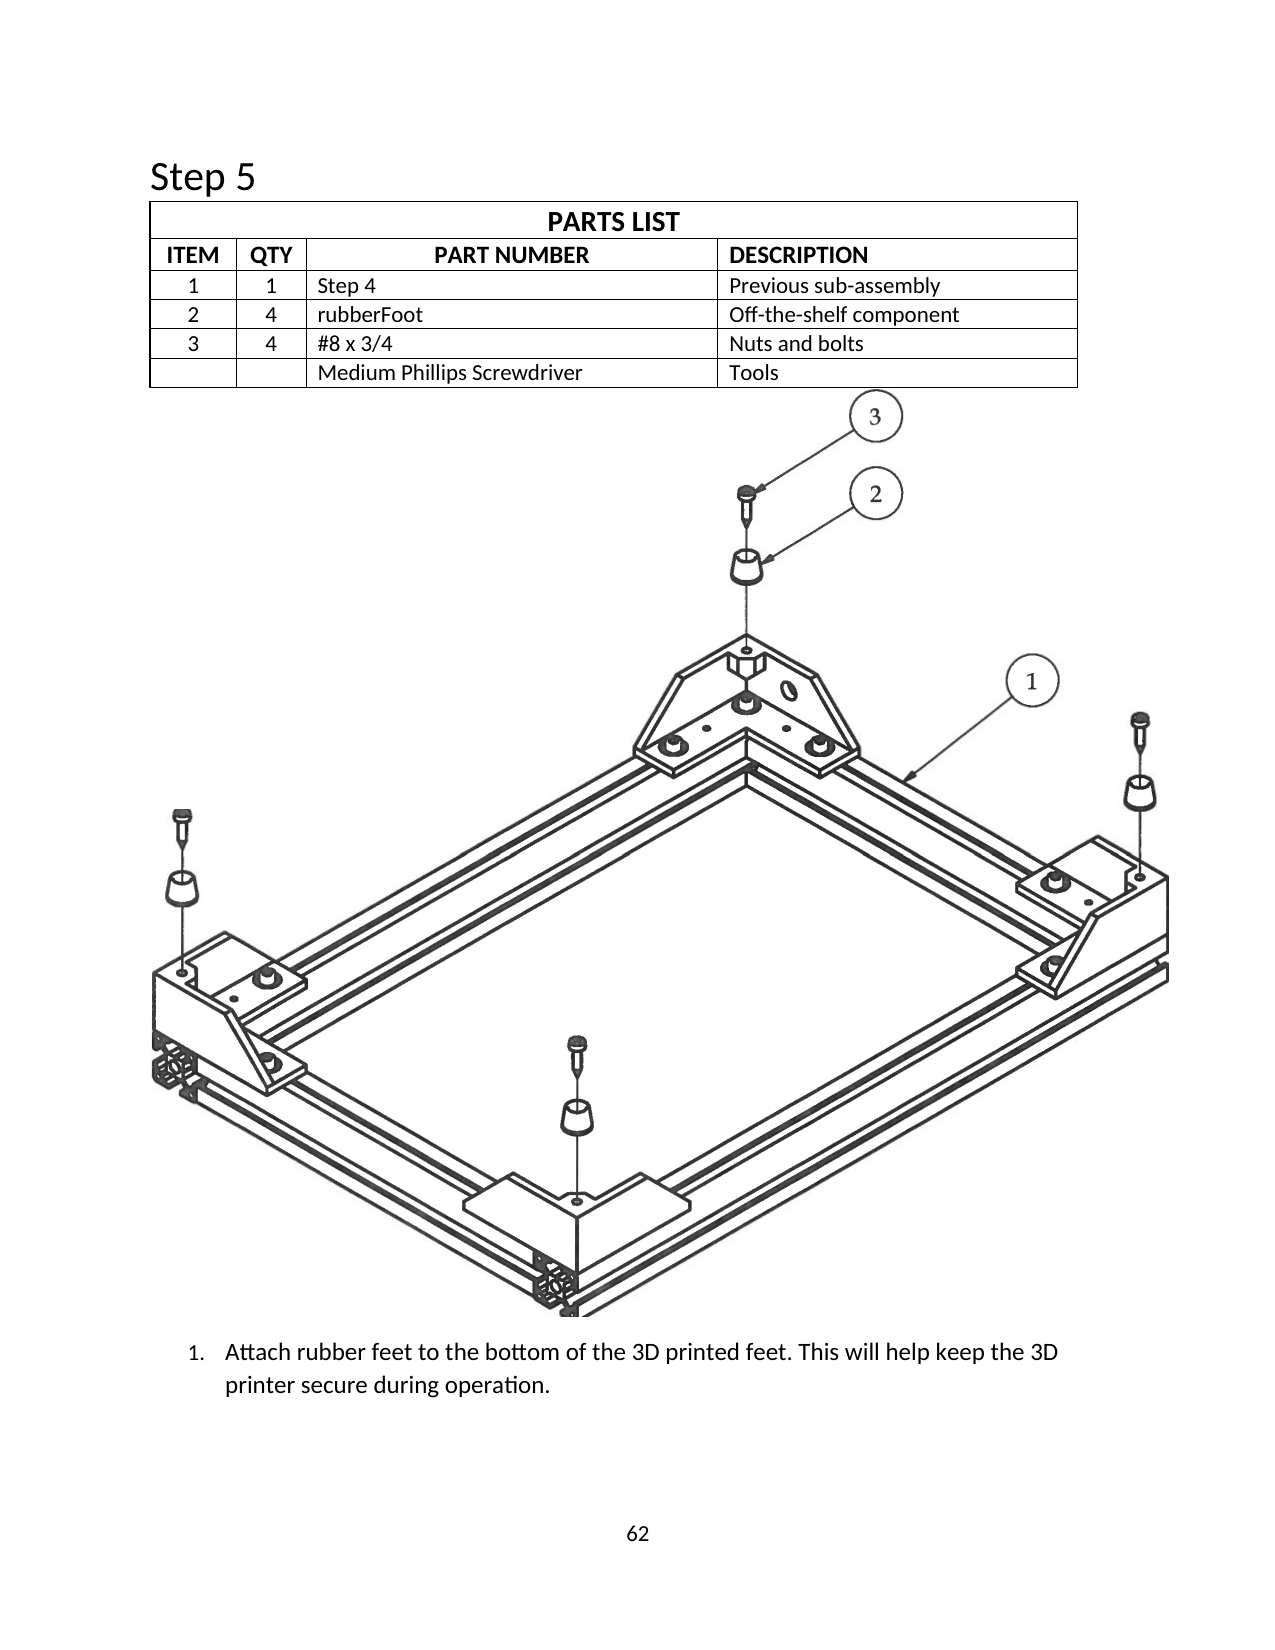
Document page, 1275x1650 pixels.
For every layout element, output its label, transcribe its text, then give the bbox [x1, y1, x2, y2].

table_cell Medium Phillips Screwdriver [307, 359, 717, 387]
table_cell [237, 359, 306, 387]
table_cell 4 [237, 300, 306, 328]
table_cell Step 4 [307, 271, 717, 299]
table_cell PART NUMBER [307, 239, 717, 270]
table_cell [151, 359, 236, 387]
picture [150, 388, 1169, 1316]
table_cell QTY [237, 239, 306, 270]
table_cell Off-the-shelf component [718, 300, 1077, 328]
text Step 5 [150, 150, 1125, 201]
table_cell 3 [151, 329, 236, 357]
table_cell rubberFoot [307, 300, 717, 328]
table_cell 1 [151, 271, 236, 299]
table_cell 1 [237, 271, 306, 299]
table_cell 2 [151, 300, 236, 328]
table_cell 4 [237, 329, 306, 357]
table_cell #8 x 3/4 [307, 329, 717, 357]
table_cell DESCRIPTION [718, 239, 1077, 270]
table_header PARTS LIST [151, 202, 1077, 238]
table_cell Tools [718, 359, 1077, 387]
table_cell Nuts and bolts [718, 329, 1077, 357]
table_cell ITEM [151, 239, 236, 270]
list Attach rubber feet to the bottom of the 3D printed feet. This will help keep the 3D printer secure during operation. [187, 1316, 1125, 1399]
table_cell Previous sub-assembly [718, 271, 1077, 299]
